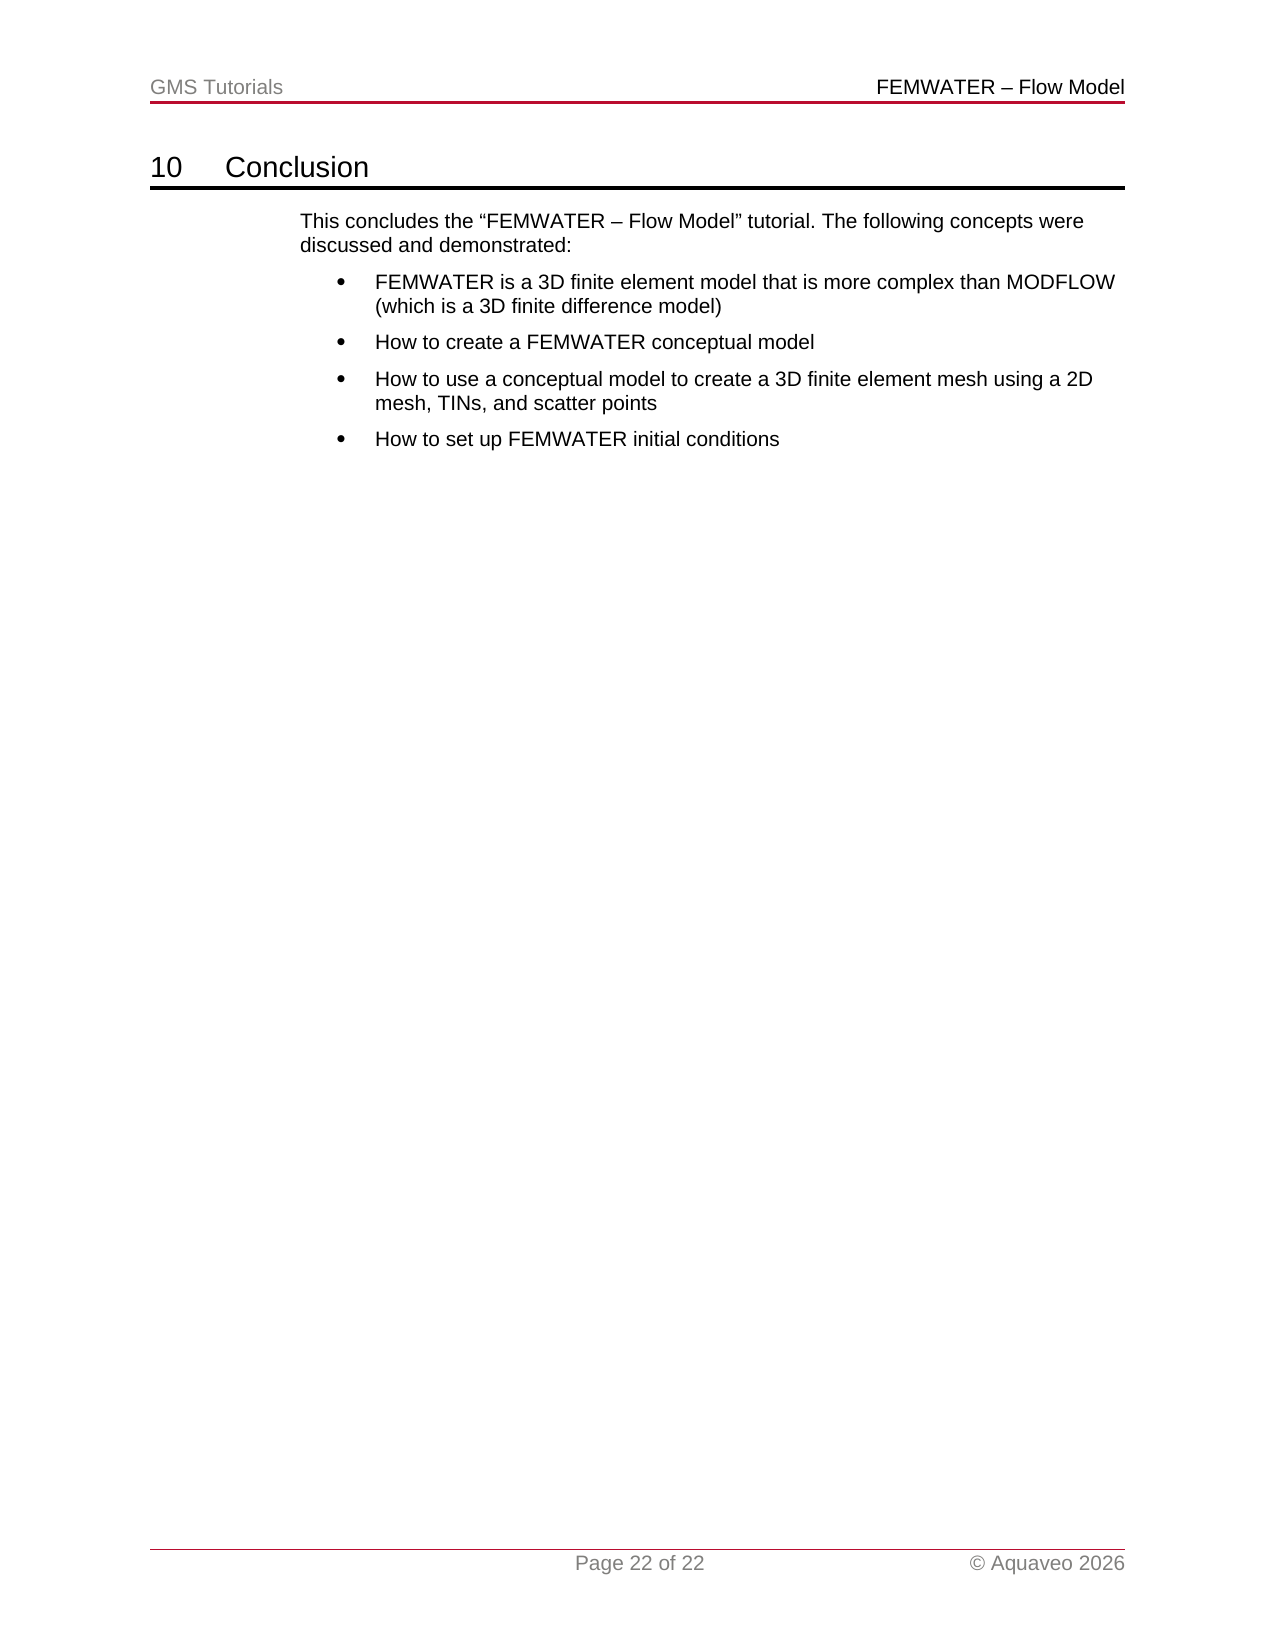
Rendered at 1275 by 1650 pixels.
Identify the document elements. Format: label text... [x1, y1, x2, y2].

list How to create a FEMWATER conceptual model [337, 330, 1125, 354]
list How to set up FEMWATER initial conditions [337, 427, 1125, 451]
subtitle Conclusion [150, 150, 1125, 186]
text This concludes the “FEMWATER – Flow Model” tutorial. The following concepts were discussed and demonstrated: [300, 209, 1125, 257]
list How to use a conceptual model to create a 3D finite element mesh using a 2D mesh, TINs, and scatter points [337, 367, 1125, 414]
list FEMWATER is a 3D finite element model that is more complex than MODFLOW (which is a 3D finite difference model) [337, 269, 1125, 317]
